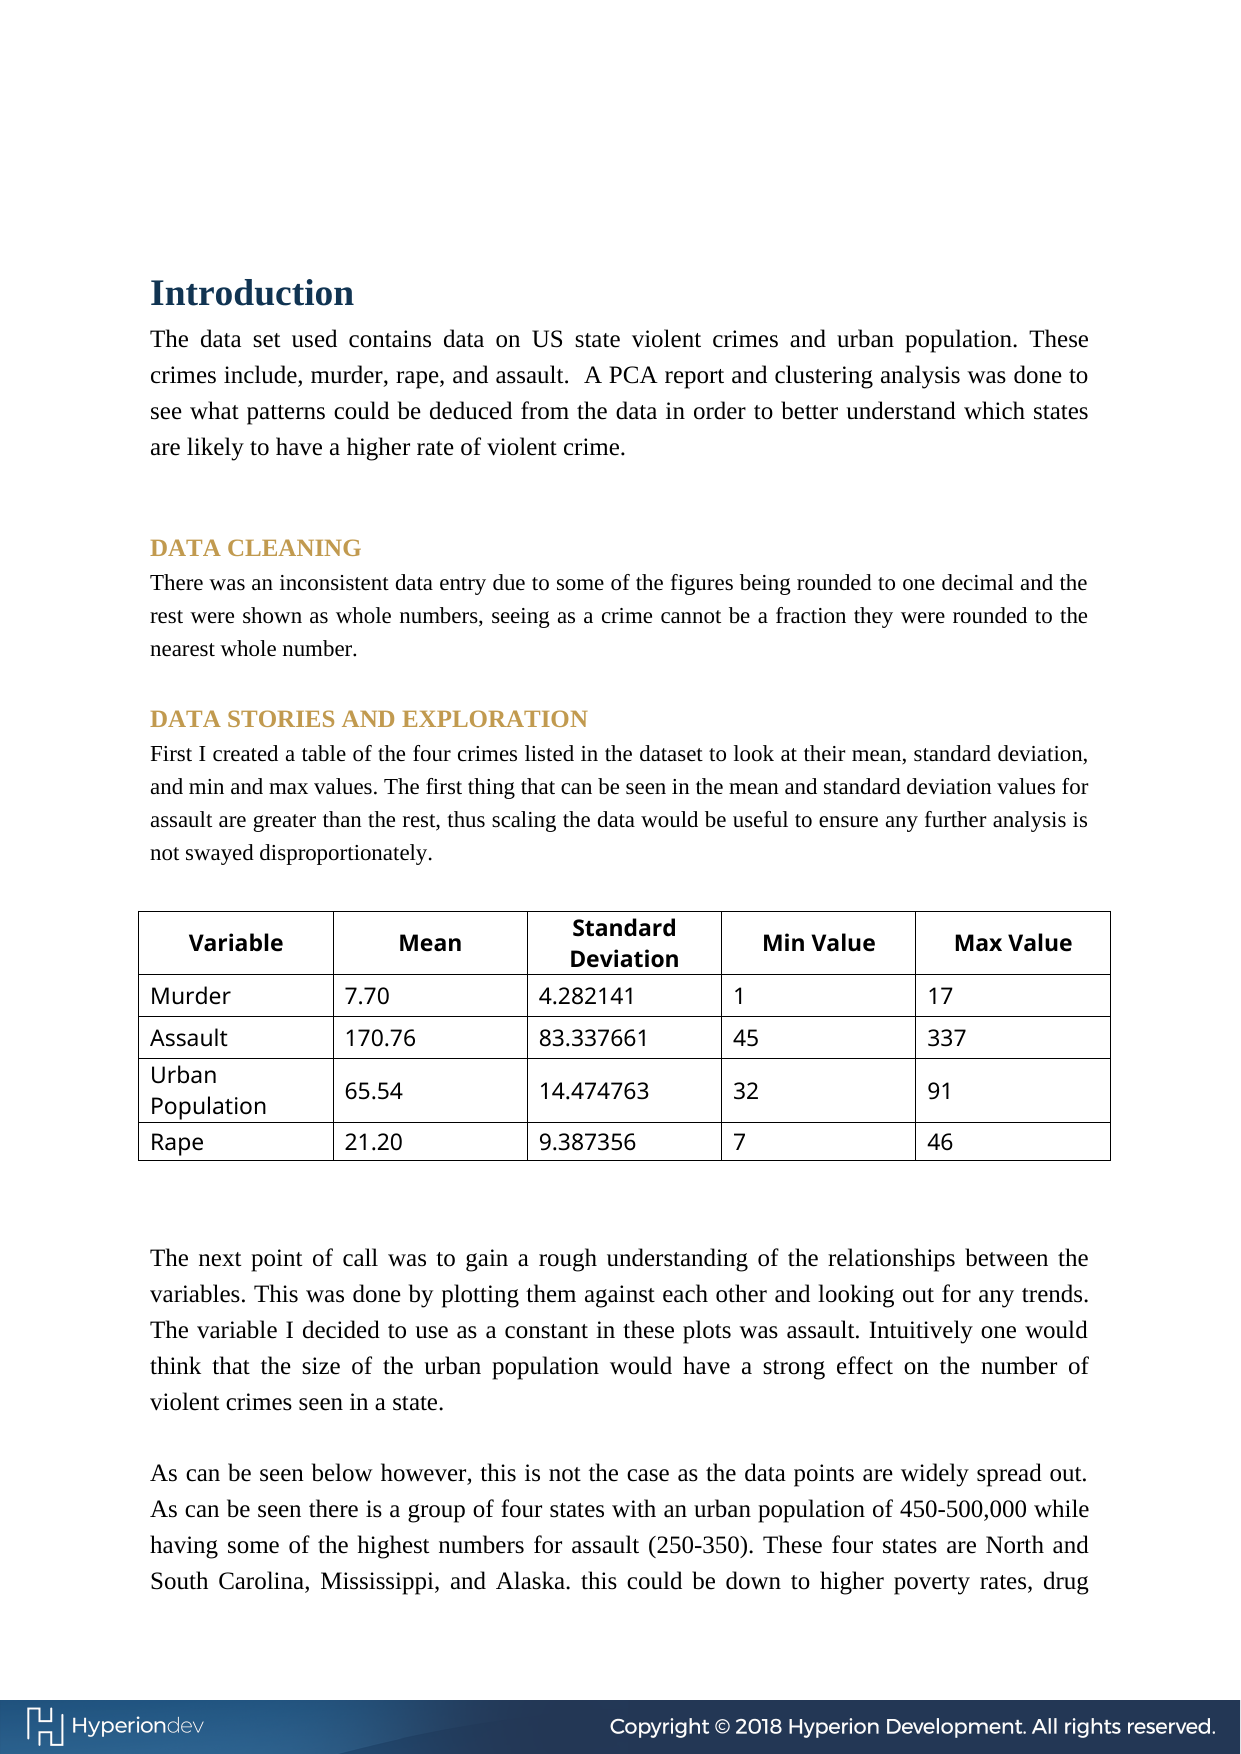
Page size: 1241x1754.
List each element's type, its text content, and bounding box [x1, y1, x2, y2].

table_cell 21.20 [334, 1123, 527, 1160]
table_cell Assault [139, 1017, 333, 1058]
title DATA STORIES AND EXPLORATION [150, 704, 1090, 733]
picture [0, 1700, 1241, 1754]
table_cell Murder [139, 975, 333, 1016]
table_cell Urban Population [139, 1059, 333, 1122]
table_cell 4.282141 [528, 975, 721, 1016]
table_cell 46 [916, 1123, 1110, 1160]
table_cell 337 [916, 1017, 1110, 1058]
table_header Variable [139, 912, 333, 974]
text First I created a table of the four crimes listed in the dataset to look at their mean, standard deviation, and min and max values. The first thing that can be seen in the mean and standard deviation values for assault are greater than the rest, thus scaling the data would be useful to ensure any further analysis is not swayed disproportionately. [150, 740, 1090, 865]
text Introduction [150, 271, 1090, 314]
table_cell 14.474763 [528, 1059, 721, 1122]
table_header Mean [334, 912, 527, 974]
table_header Min Value [722, 912, 915, 974]
table_cell 7.70 [334, 975, 527, 1016]
table_cell 83.337661 [528, 1017, 721, 1058]
text The next point of call was to gain a rough understanding of the relationships between the variables. This was done by plotting them against each other and looking out for any trends. The variable I decided to use as a constant in these plots was assault. Intuitively one would think that the size of the urban population would have a strong effect on the number of violent crimes seen in a state. [150, 1243, 1090, 1415]
table_header Standard Deviation [528, 912, 721, 974]
text The data set used contains data on US state violent crimes and urban population. These crimes include, murder, rape, and assault. A PCA report and clustering analysis was done to see what patterns could be deduced from the data in order to better understand which states are likely to have a higher rate of violent crime. [150, 324, 1090, 461]
table_cell Rape [139, 1123, 333, 1160]
table_cell 91 [916, 1059, 1110, 1122]
table_cell 7 [722, 1123, 915, 1160]
table_cell 17 [916, 975, 1110, 1016]
text There was an inconsistent data entry due to some of the figures being rounded to one decimal and the rest were shown as whole numbers, seeing as a crime cannot be a fraction they were rounded to the nearest whole number. [150, 569, 1090, 661]
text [150, 1458, 1090, 1595]
table_cell 45 [722, 1017, 915, 1058]
table_cell 9.387356 [528, 1123, 721, 1160]
table_cell 1 [722, 975, 915, 1016]
table_cell 32 [722, 1059, 915, 1122]
text DATA CLEANING [150, 533, 1090, 562]
table_header Max Value [916, 912, 1110, 974]
table_cell 170.76 [334, 1017, 527, 1058]
table_cell 65.54 [334, 1059, 527, 1122]
